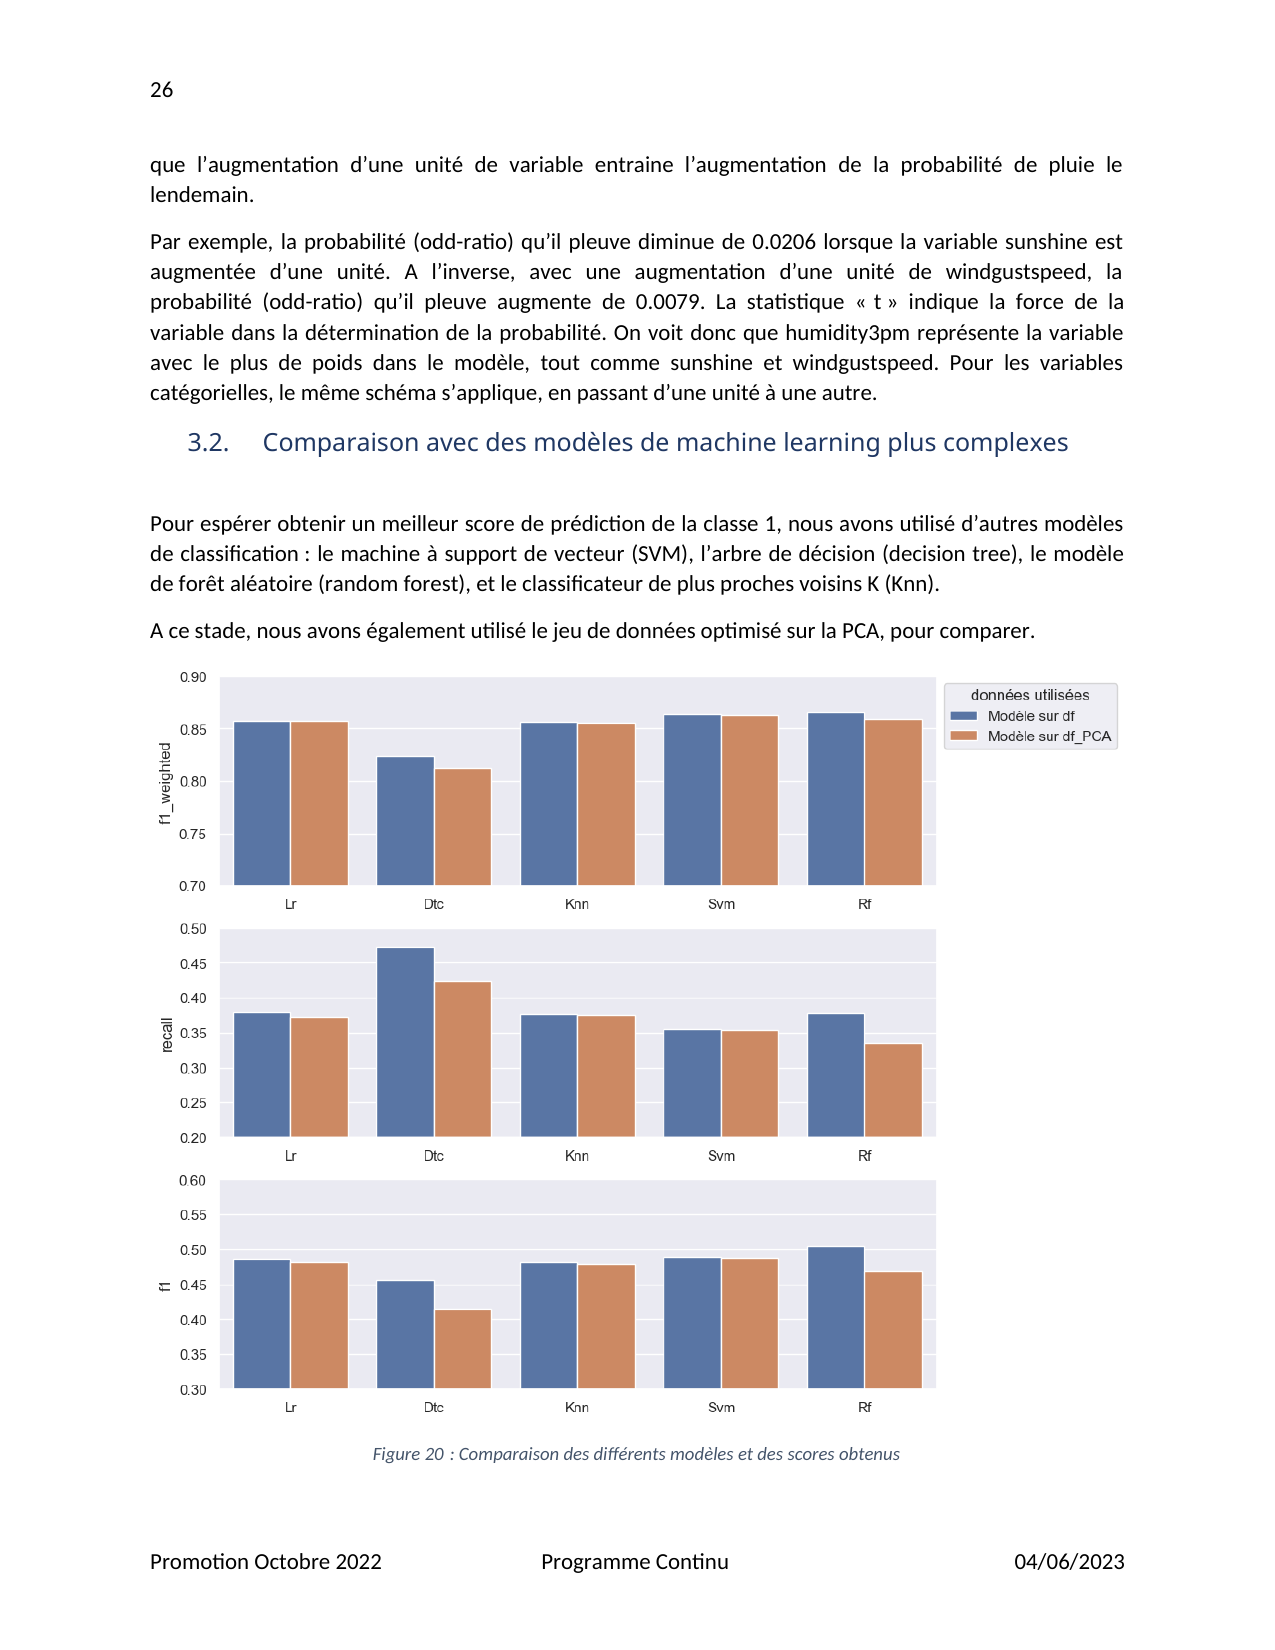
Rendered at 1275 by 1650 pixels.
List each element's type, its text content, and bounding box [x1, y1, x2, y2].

picture [150, 662, 1125, 1423]
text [150, 150, 1125, 208]
text Pour espérer obtenir un meilleur score de prédiction de la classe 1, nous avons utilisé d’autres modèles de classification : le machine à support de vecteur (SVM), l’arbre de décision (decision tree), le modèle de forêt aléatoire (random forest), et le classificateur de plus proches voisins K (Knn). [150, 509, 1125, 597]
subtitle Comparaison avec des modèles de machine learning plus complexes [187, 425, 1125, 459]
text A ce stade, nous avons également utilisé le jeu de données optimisé sur la PCA, pour comparer. [150, 616, 1125, 644]
text Par exemple, la probabilité (odd-ratio) qu’il pleuve diminue de 0.0206 lorsque la variable sunshine est augmentée d’une unité. A l’inverse, avec une augmentation d’une unité de windgustspeed, la probabilité (odd-ratio) qu’il pleuve augmente de 0.0079. La statistique « t » indique la force de la variable dans la détermination de la probabilité. On voit donc que humidity3pm représente la variable avec le plus de poids dans le modèle, tout comme sunshine et windgustspeed. Pour les variables catégorielles, le même schéma s’applique, en passant d’une unité à une autre. [150, 227, 1125, 406]
